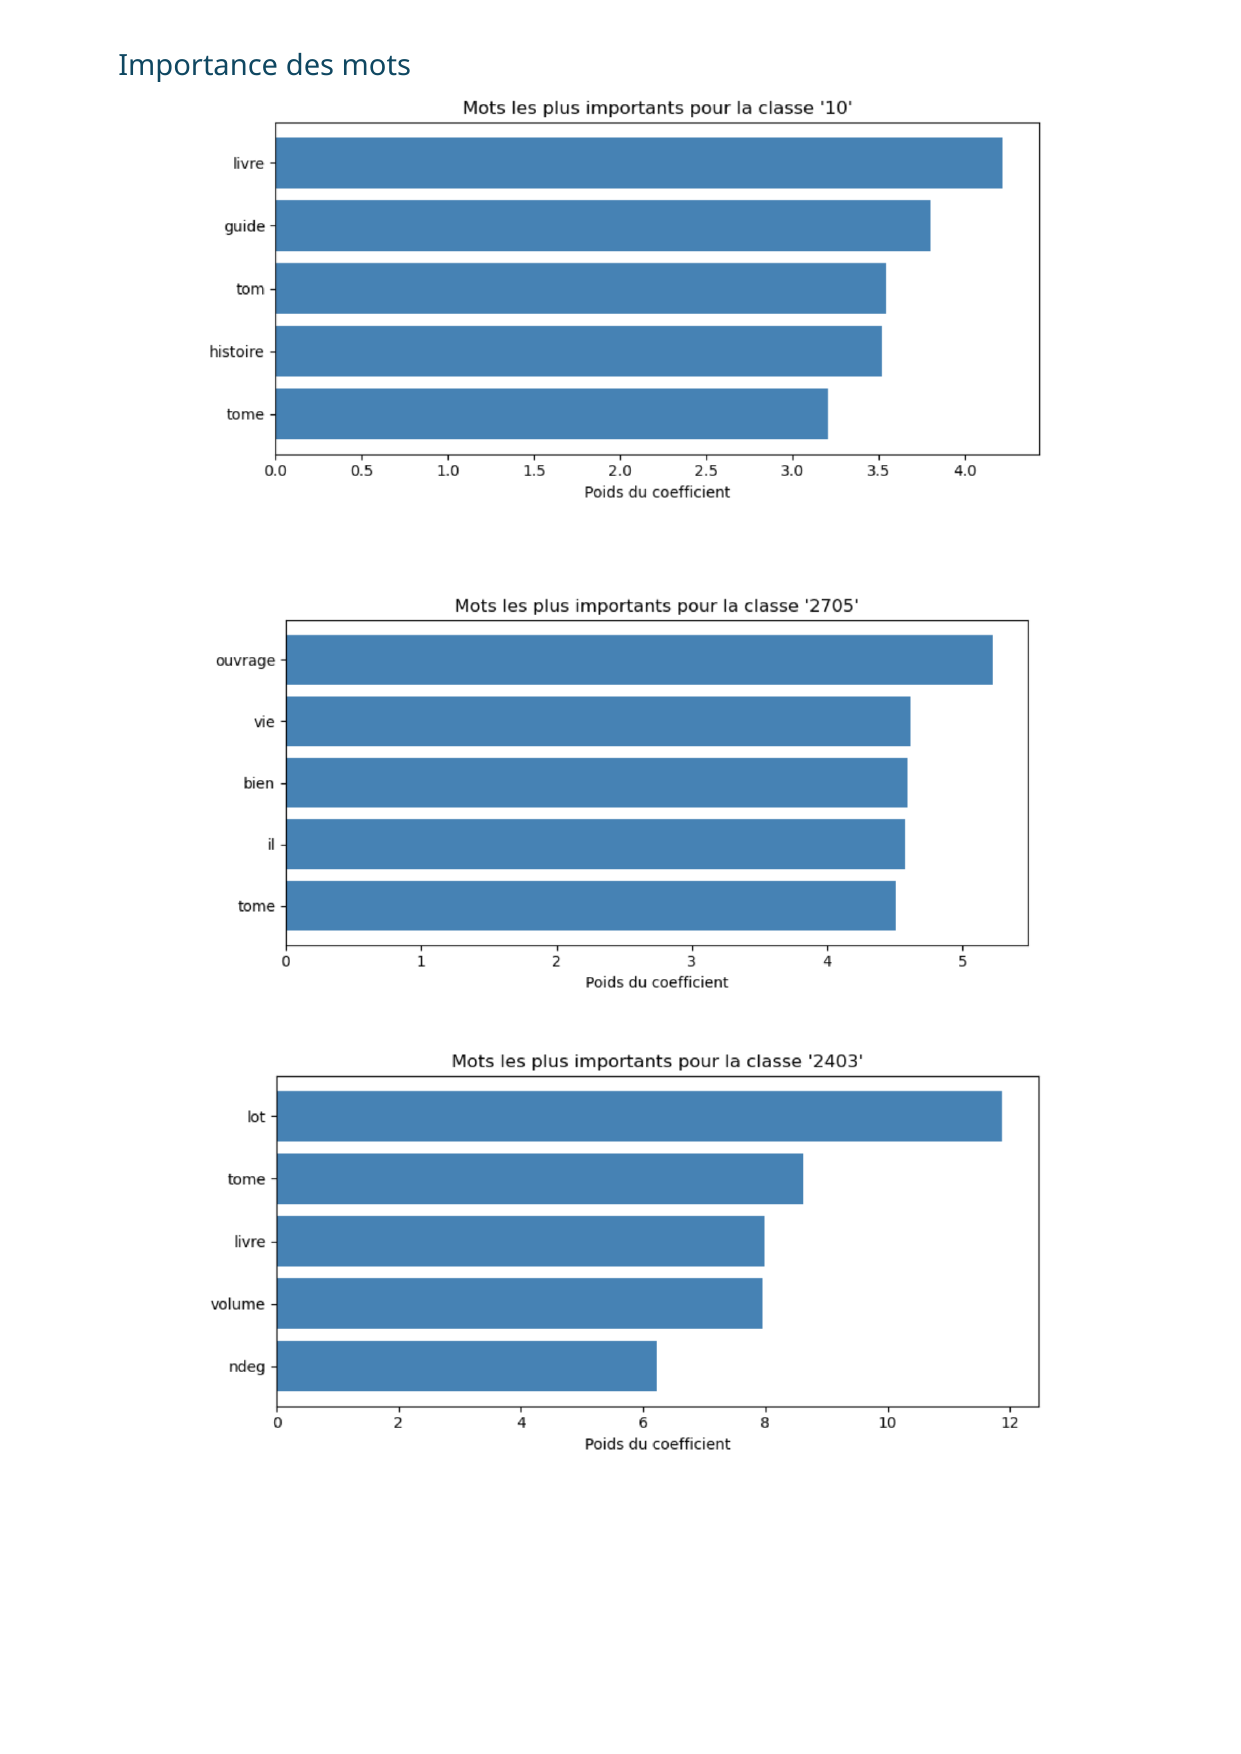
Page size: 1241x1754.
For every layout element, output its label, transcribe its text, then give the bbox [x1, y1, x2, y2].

picture [202, 586, 1038, 1001]
picture [194, 90, 1046, 504]
subtitle Importance des mots [118, 44, 1122, 84]
picture [196, 1044, 1044, 1458]
